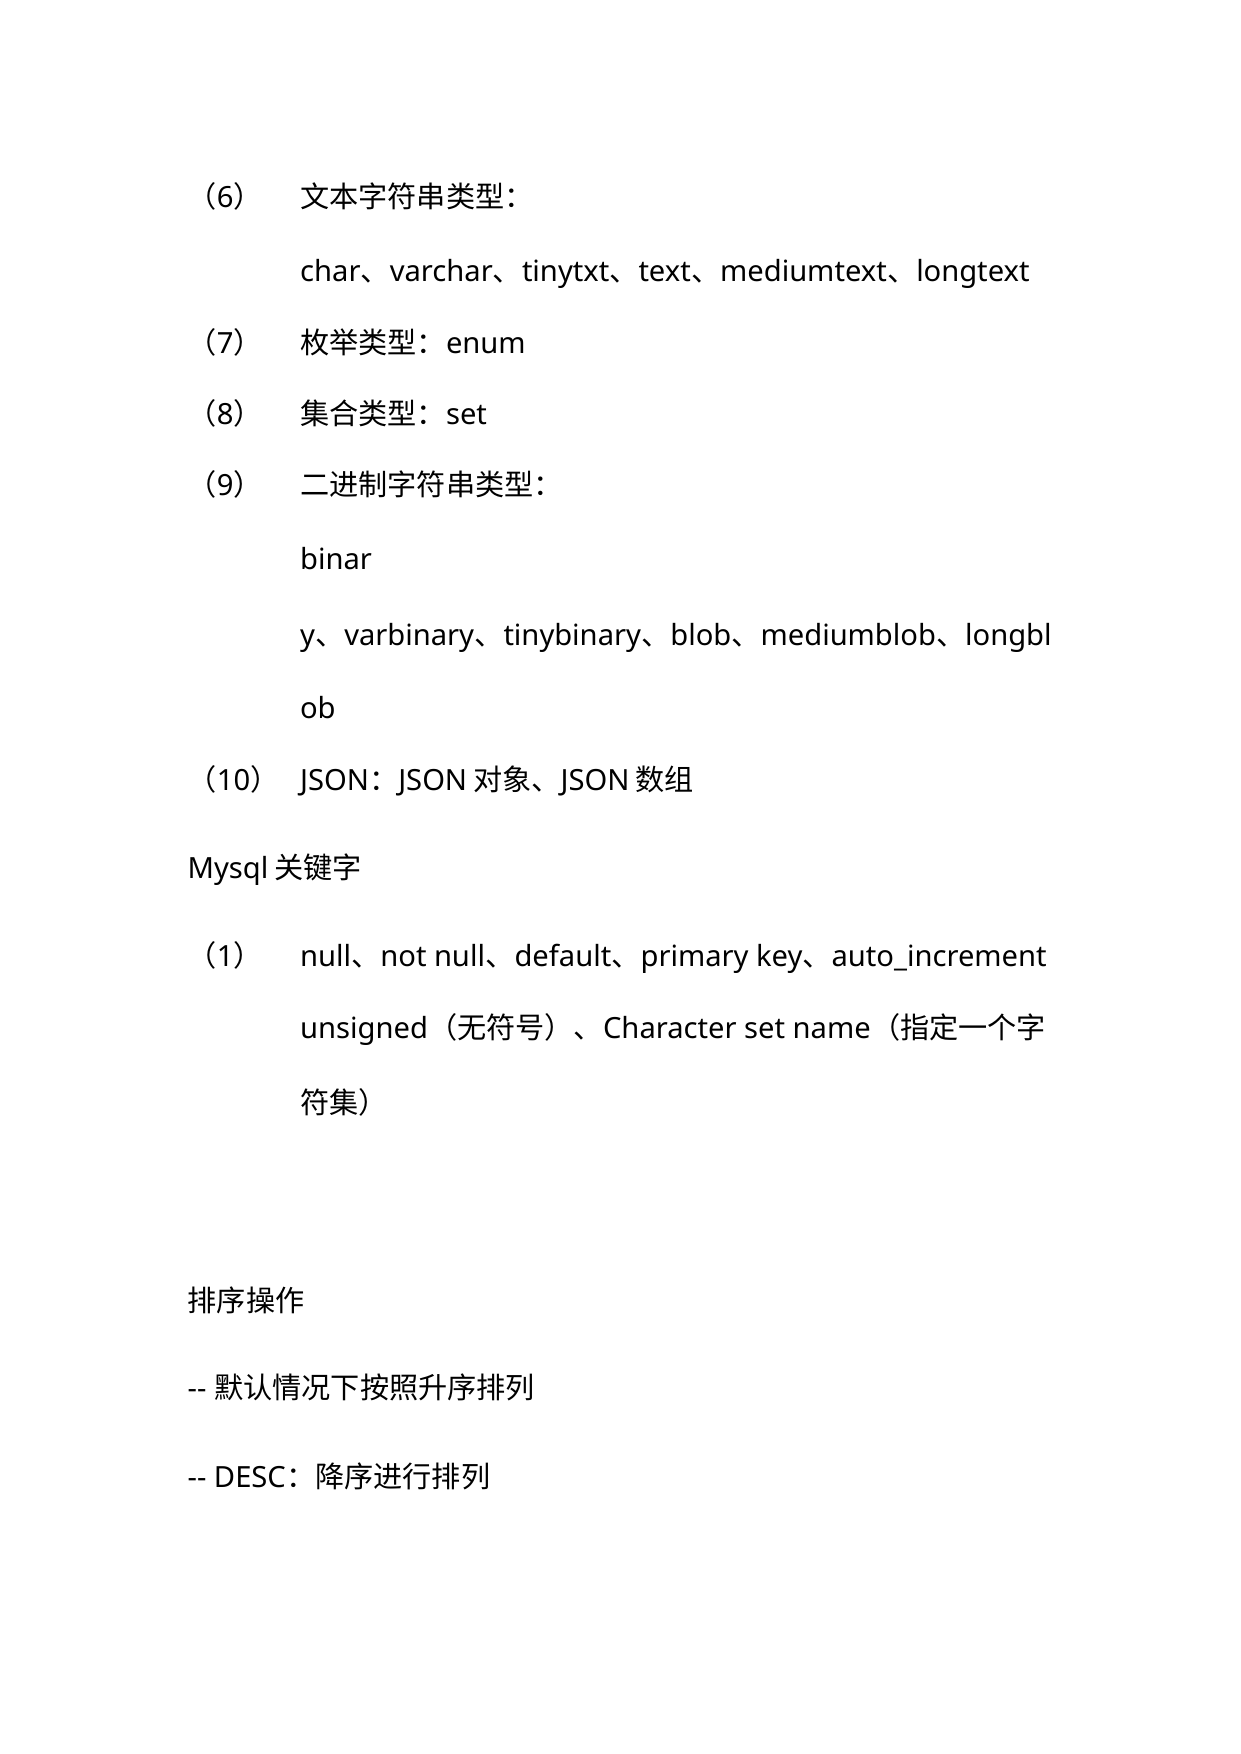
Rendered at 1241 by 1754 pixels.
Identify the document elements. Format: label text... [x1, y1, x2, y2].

list JSON：JSON对象、JSON数组 [187, 746, 1053, 811]
list 集合类型：set [187, 379, 1053, 444]
text -- 默认情况下按照升序排列 [187, 1354, 1053, 1419]
text 排序操作 [187, 1266, 1053, 1331]
list 二进制字符串类型：binary、varbinary、tinybinary、blob、mediumblob、longblob [187, 451, 1053, 740]
list 文本字符串类型：char、varchar、tinytxt、text、mediumtext、longtext [187, 162, 1053, 302]
list 枚举类型：enum [187, 308, 1053, 373]
list unsigned（无符号）、Character set name（指定一个字符集） [300, 993, 1053, 1133]
text Mysql关键字 [187, 834, 1053, 899]
text -- DESC：降序进行排列 [187, 1442, 1053, 1507]
list null、not null、default、primary key、auto_increment [187, 922, 1053, 987]
